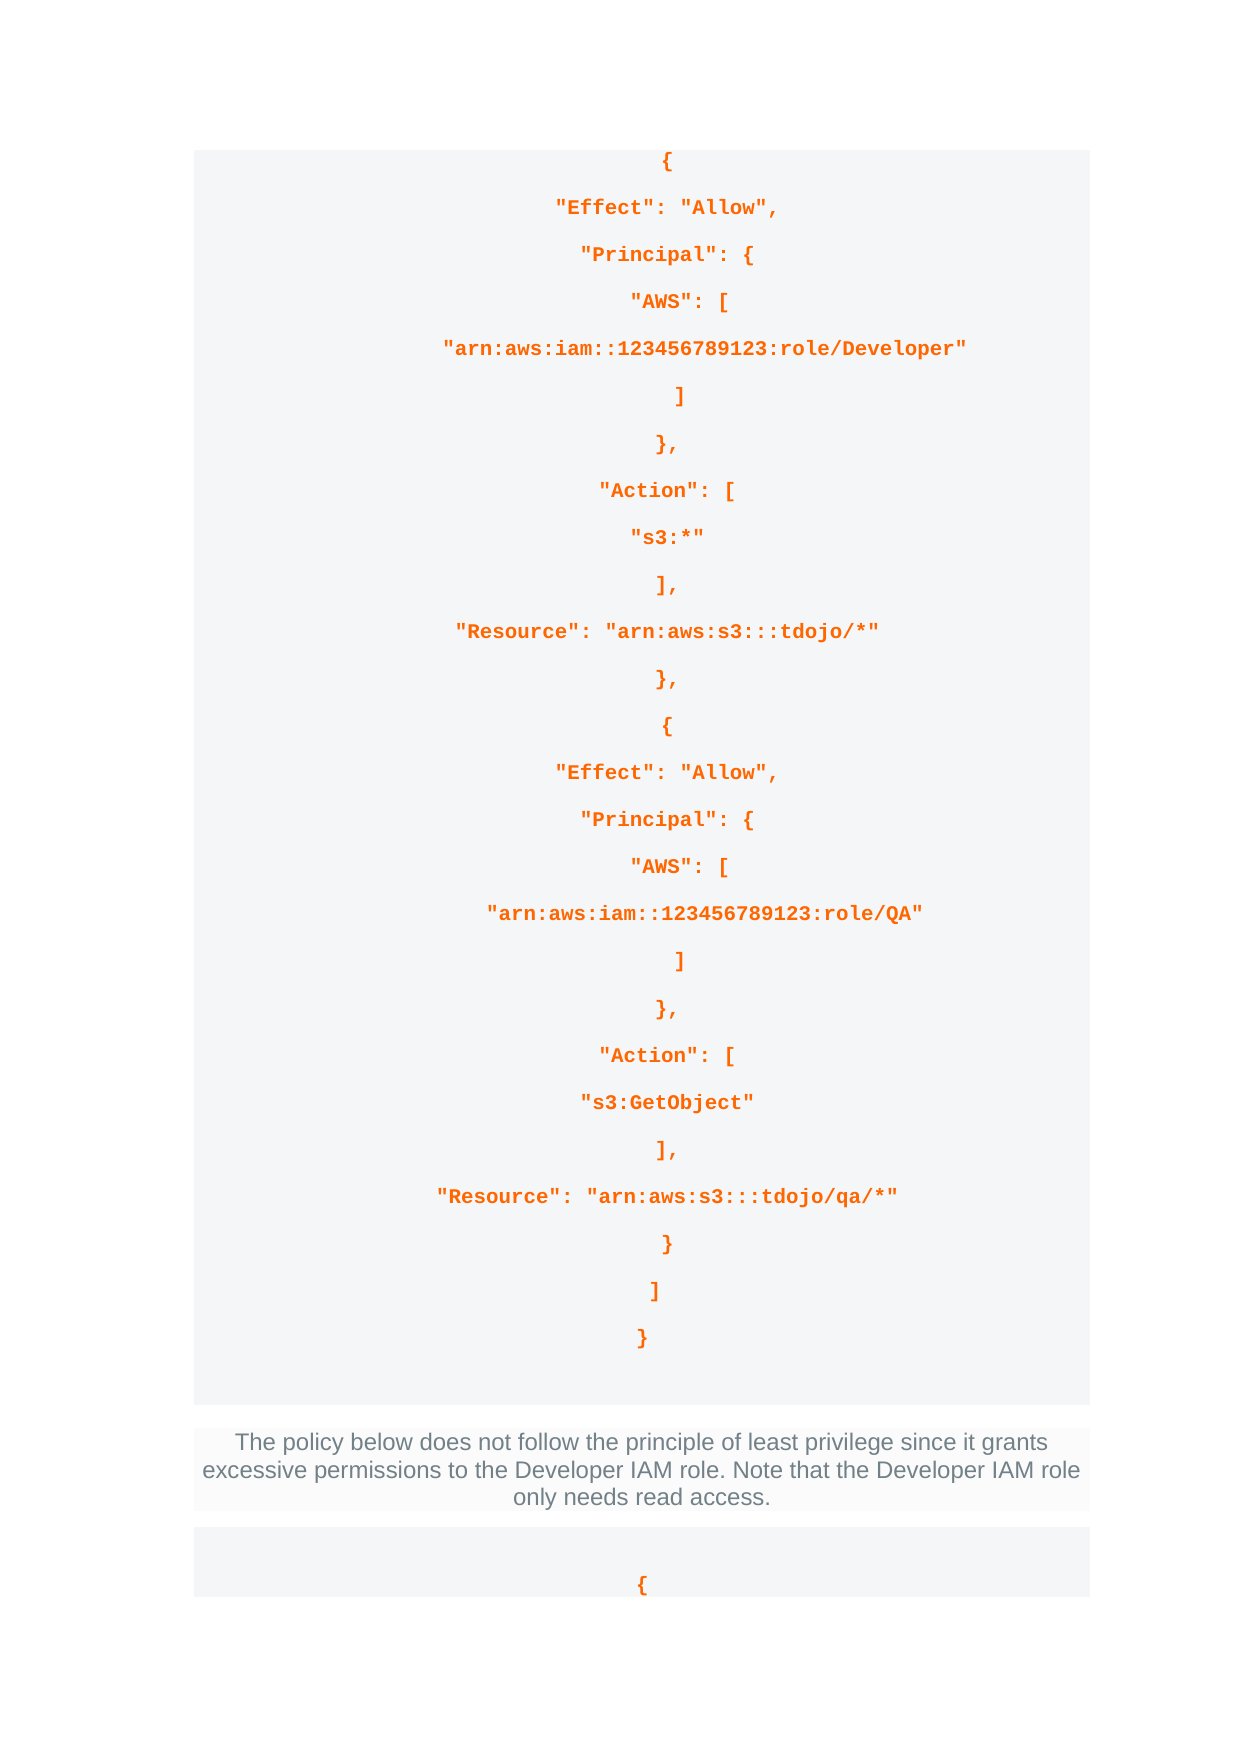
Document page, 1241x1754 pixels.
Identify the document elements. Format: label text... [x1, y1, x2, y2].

text ], [194, 574, 1090, 597]
text "Principal": { [194, 244, 1090, 268]
text "Effect": "Allow", [194, 197, 1090, 221]
text { [194, 1574, 1090, 1597]
text The policy below does not follow the principle of least privilege since it grants excessive permissions to the Developer IAM role. Note that the Developer IAM role only needs read access. [194, 1428, 1090, 1511]
text { [194, 715, 1090, 739]
text "s3:*" [194, 527, 1090, 550]
text }, [194, 668, 1090, 692]
text "arn:aws:iam::123456789123:role/Developer" [194, 338, 1090, 362]
text ] [194, 385, 1090, 409]
text "Principal": { [194, 809, 1090, 833]
text }, [194, 432, 1090, 456]
text "arn:aws:iam::123456789123:role/QA" [194, 903, 1090, 927]
text ] [194, 950, 1090, 974]
text "Resource": "arn:aws:s3:::tdojo/*" [194, 621, 1090, 644]
text "Action": [ [194, 479, 1090, 503]
text "Action": [ [194, 1044, 1090, 1068]
text } [194, 1233, 1090, 1257]
text "AWS": [ [194, 291, 1090, 315]
text { [194, 150, 1090, 174]
text "Resource": "arn:aws:s3:::tdojo/qa/*" [194, 1186, 1090, 1209]
text "s3:GetObject" [194, 1092, 1090, 1115]
text }, [194, 997, 1090, 1021]
text ] [194, 1280, 1090, 1304]
text } [194, 1327, 1090, 1351]
text "AWS": [ [194, 856, 1090, 880]
text "Effect": "Allow", [194, 762, 1090, 786]
text ], [194, 1139, 1090, 1162]
